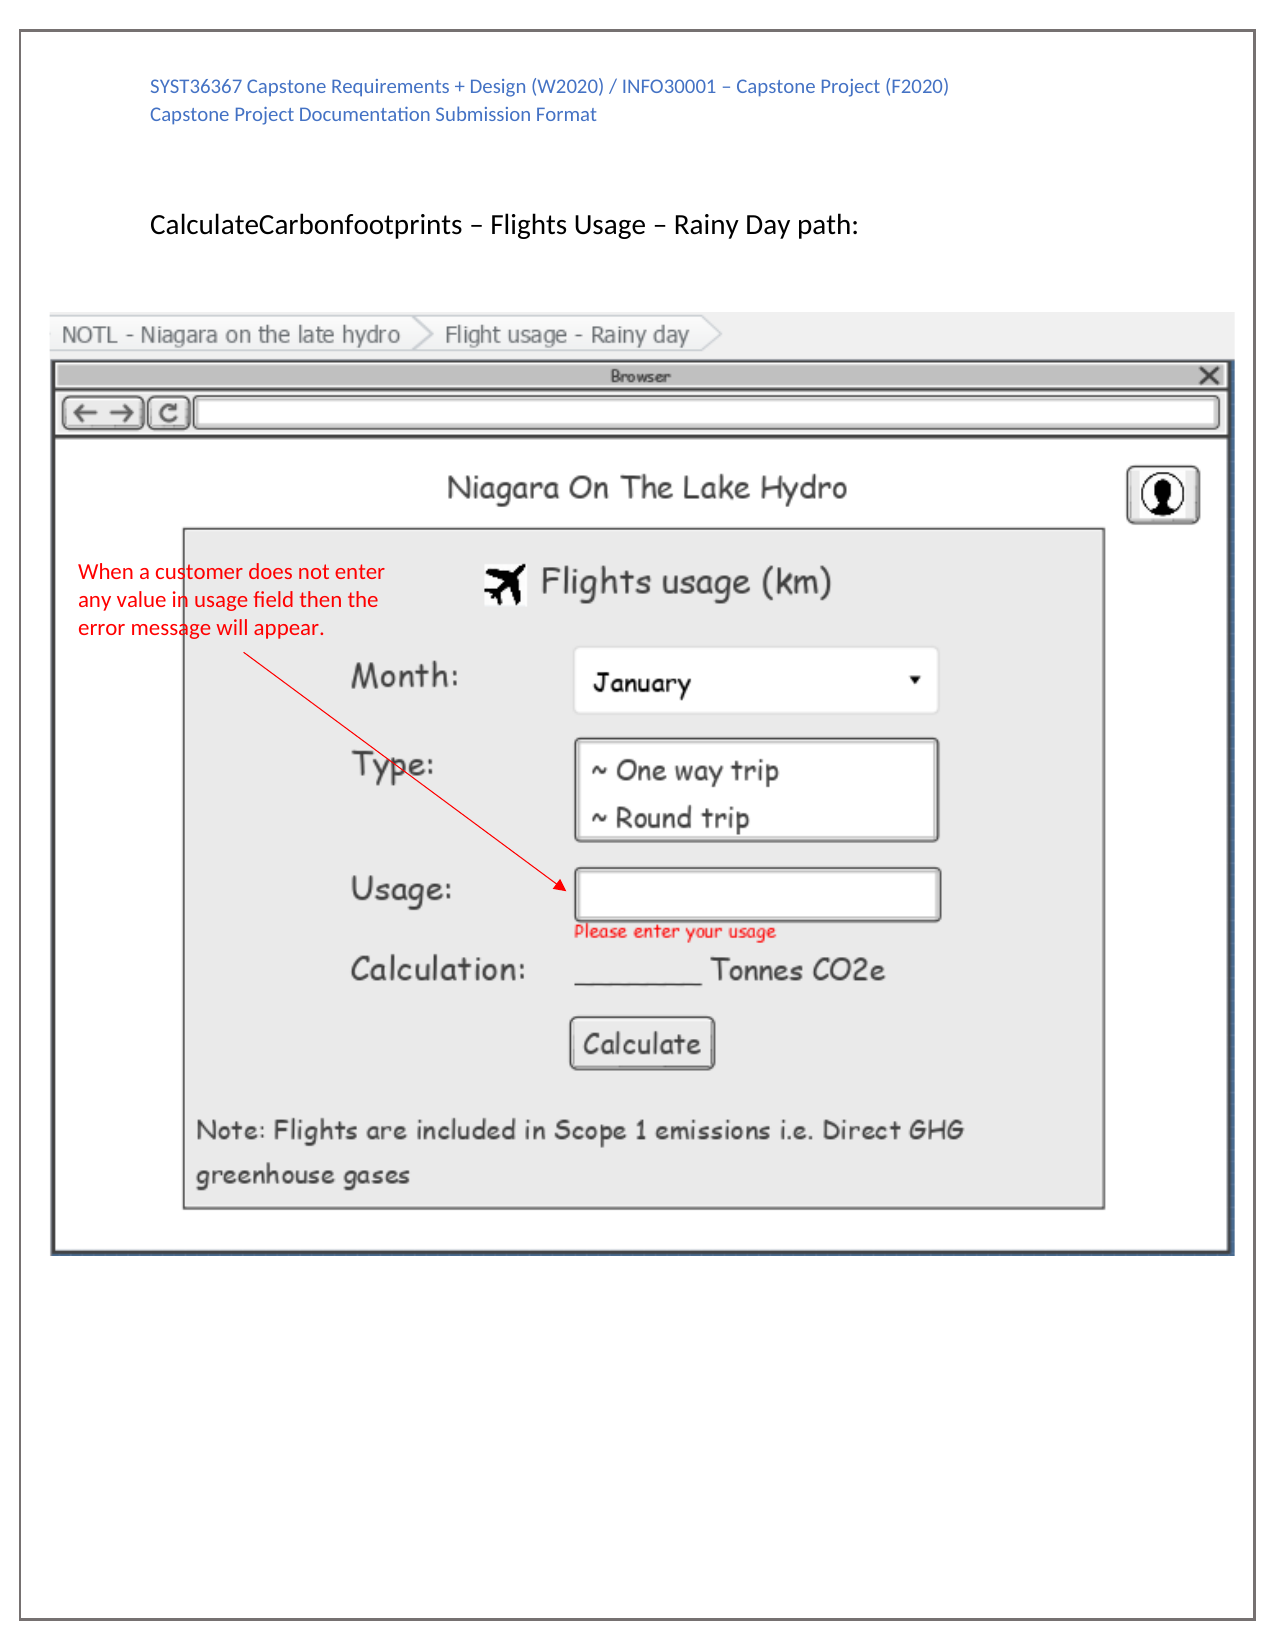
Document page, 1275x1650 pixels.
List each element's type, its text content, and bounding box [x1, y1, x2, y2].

text CalculateCarbonfootprints – Flights Usage – Rainy Day path: [150, 206, 1125, 242]
picture [49, 312, 1235, 1256]
